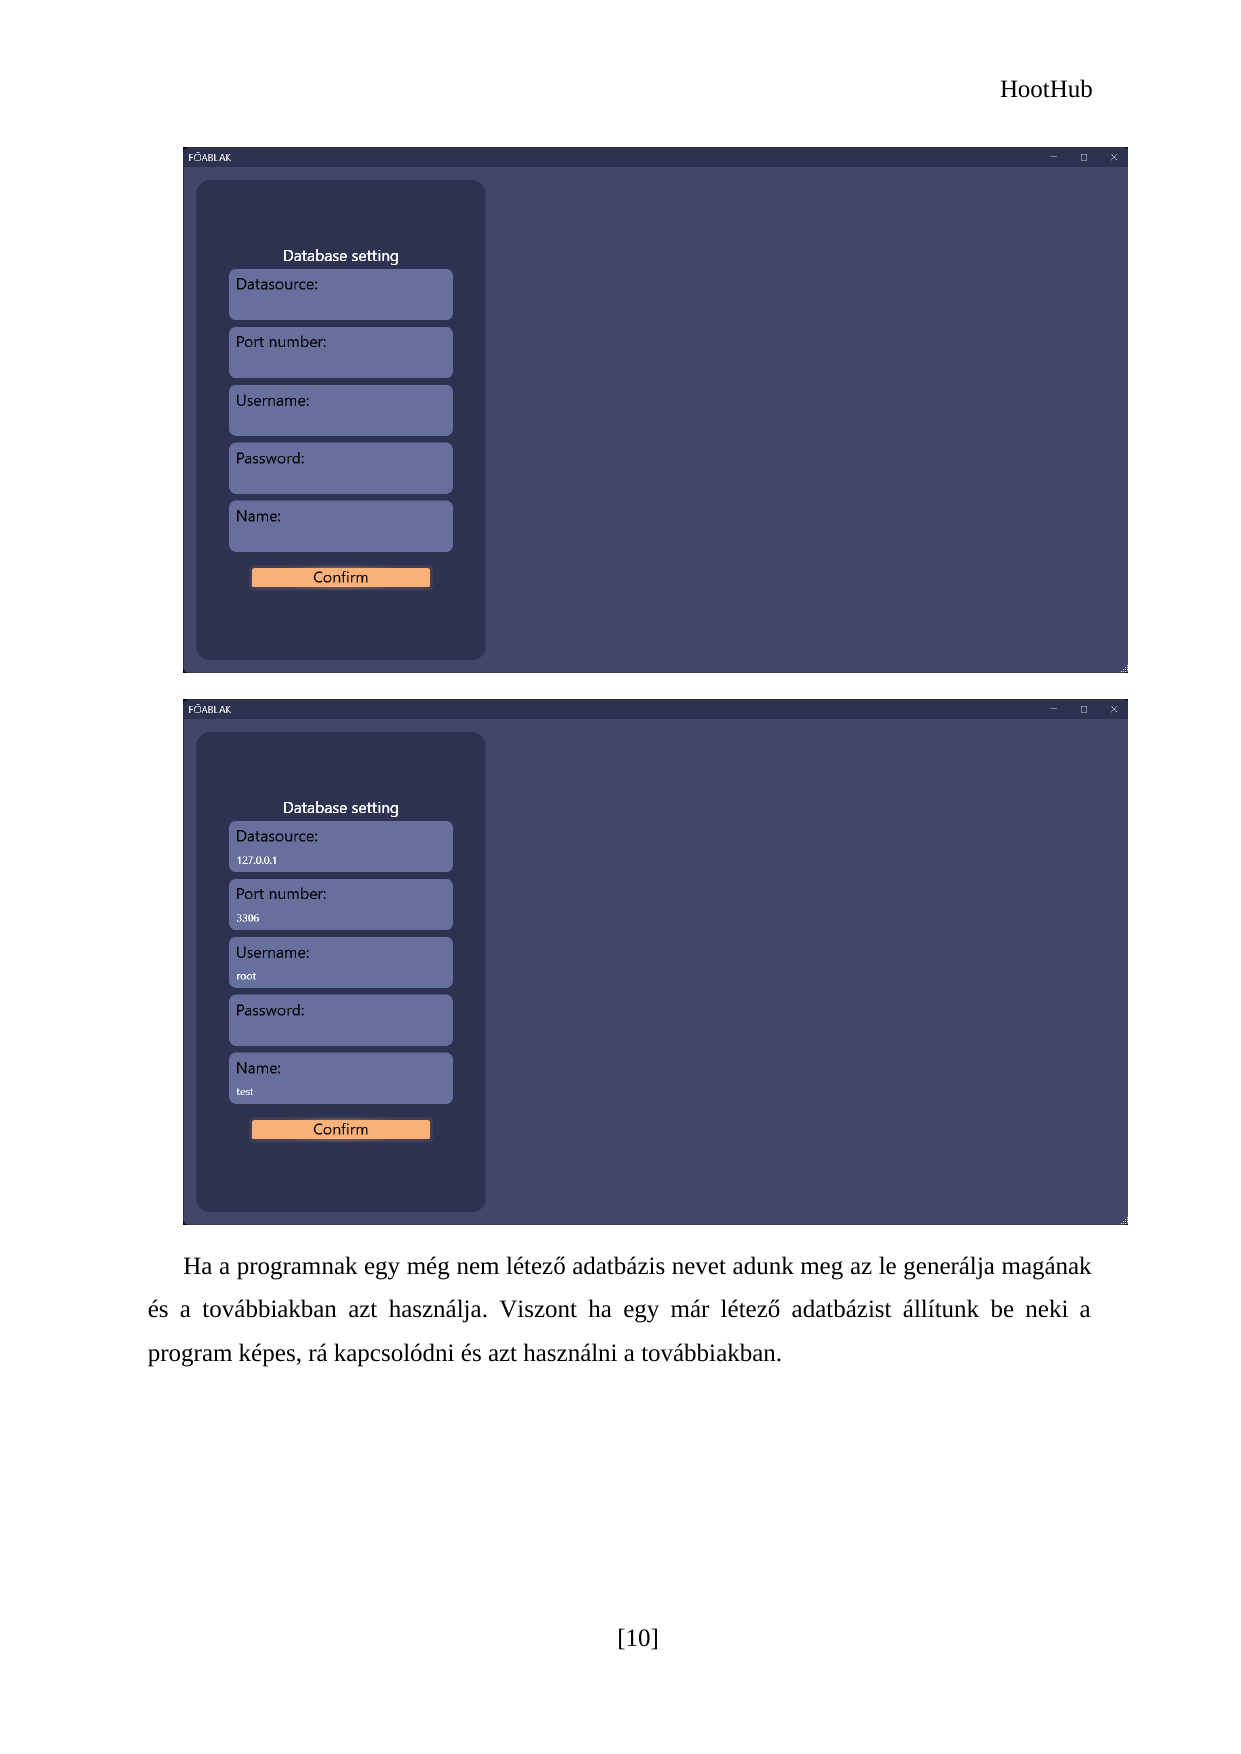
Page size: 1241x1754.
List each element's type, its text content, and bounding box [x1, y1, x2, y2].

picture [183, 699, 1128, 1225]
picture [183, 147, 1128, 673]
text Ha a programnak egy még nem létező adatbázis nevet adunk meg az le generálja magának és a továbbiakban azt használja. Viszont ha egy már létező adatbázist állítunk be neki a program képes, rá kapcsolódni és azt használni a továbbiakban. [148, 1251, 1093, 1366]
